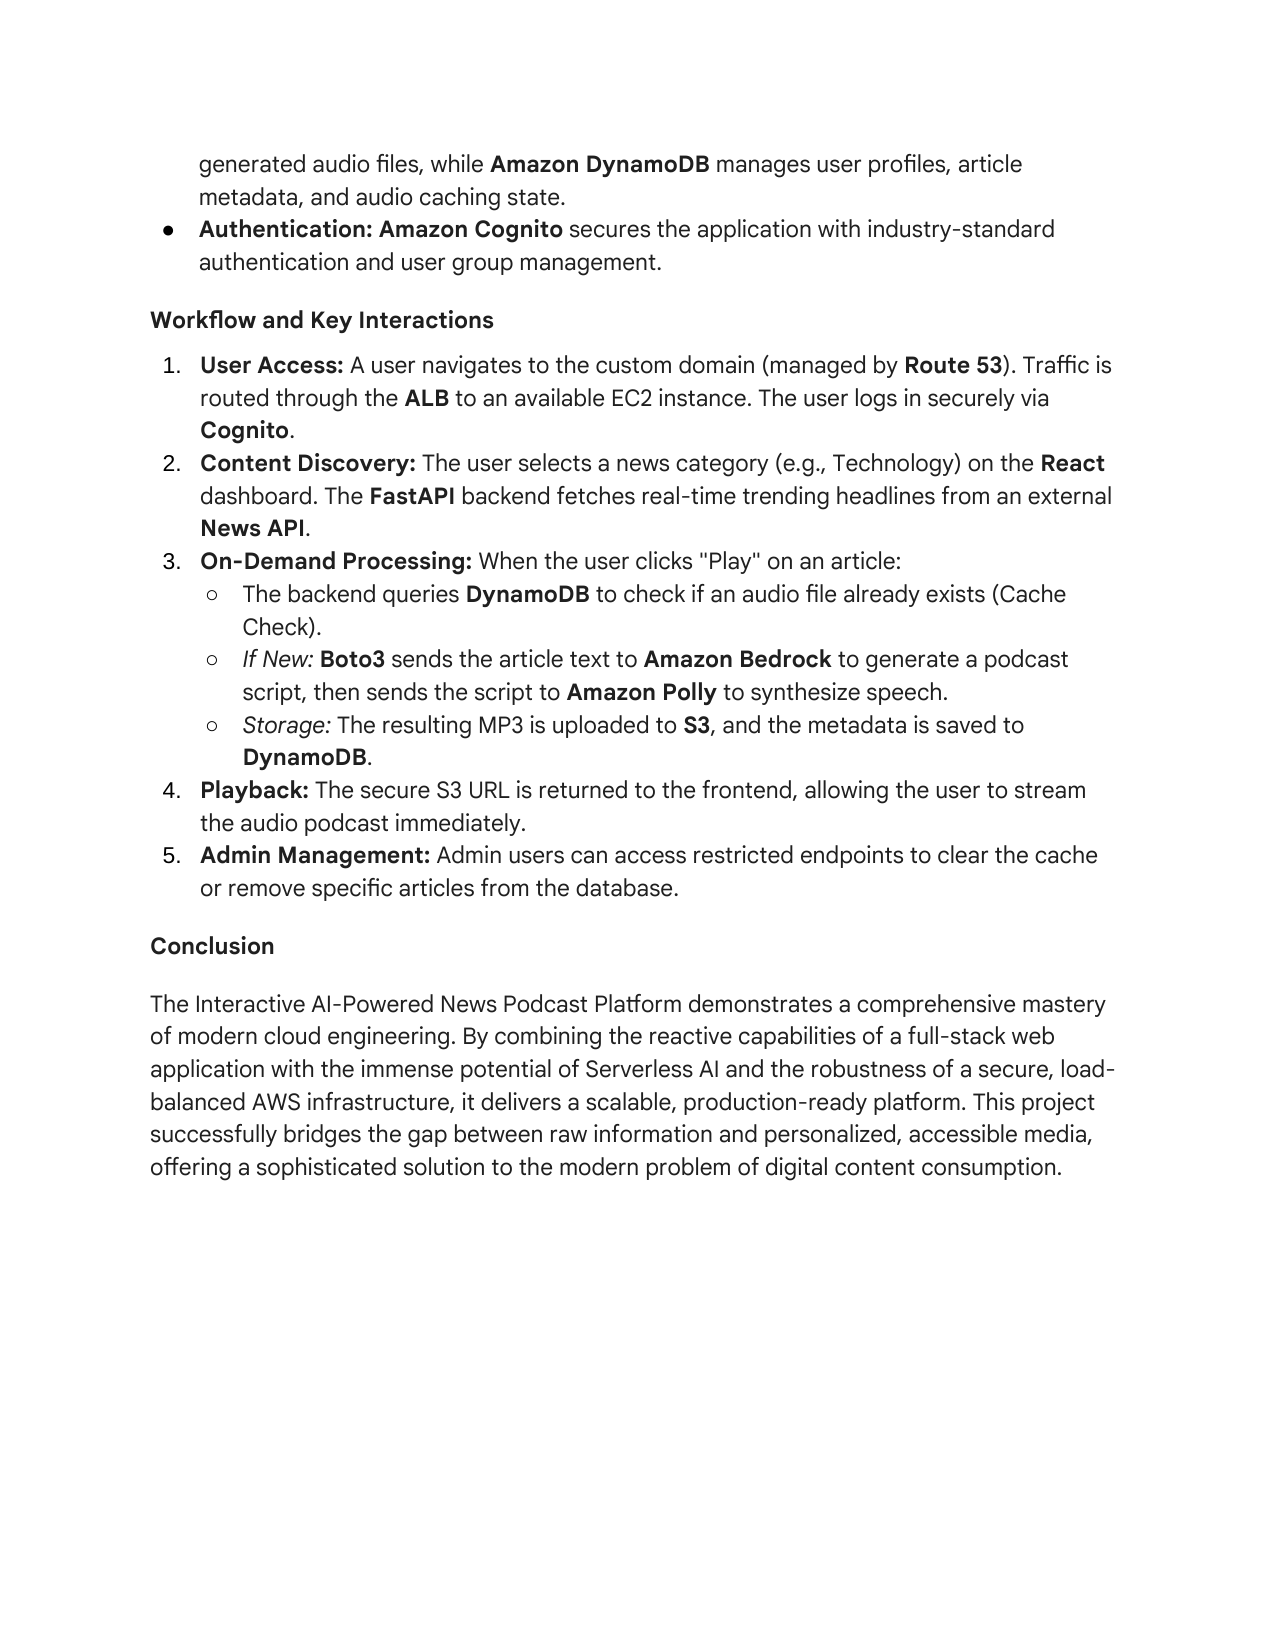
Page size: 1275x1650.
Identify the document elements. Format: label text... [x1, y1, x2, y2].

list On-Demand Processing: When the user clicks "Play" on an article: [162, 547, 1125, 576]
list Content Discovery: The user selects a news category (e.g., Technology) on the React dashboard. The FastAPI backend fetches real-time trending headlines from an external News API. [162, 449, 1125, 543]
text Workflow and Key Interactions [150, 306, 1125, 334]
list Storage: The resulting MP3 is uploaded to S3, and the metadata is saved to DynamoDB. [205, 711, 1125, 772]
list User Access: A user navigates to the custom domain (managed by Route 53). Traffic is routed through the ALB to an available EC2 instance. The user logs in securely via Cognito. [162, 351, 1125, 445]
text The Interactive AI-Powered News Podcast Platform demonstrates a comprehensive mastery of modern cloud engineering. By combining the reactive capabilities of a full-stack web application with the immense potential of Serverless AI and the robustness of a secure, load-balanced AWS infrastructure, it delivers a scalable, production-ready platform. This project successfully bridges the gap between raw information and personalized, accessible media, offering a sophisticated solution to the modern problem of digital content consumption. [150, 990, 1125, 1182]
list The backend queries DynamoDB to check if an audio file already exists (Cache Check). [205, 580, 1125, 641]
text Conclusion [150, 932, 1125, 961]
list Playback: The secure S3 URL is returned to the frontend, allowing the user to stream the audio podcast immediately. [162, 776, 1125, 838]
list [161, 150, 1125, 211]
list If New: Boto3 sends the article text to Amazon Bedrock to generate a podcast script, then sends the script to Amazon Polly to synthesize speech. [205, 645, 1125, 707]
list Authentication: Amazon Cognito secures the application with industry-standard authentication and user group management. [161, 215, 1125, 277]
list Admin Management: Admin users can access restricted endpoints to clear the cache or remove specific articles from the database. [162, 842, 1125, 903]
